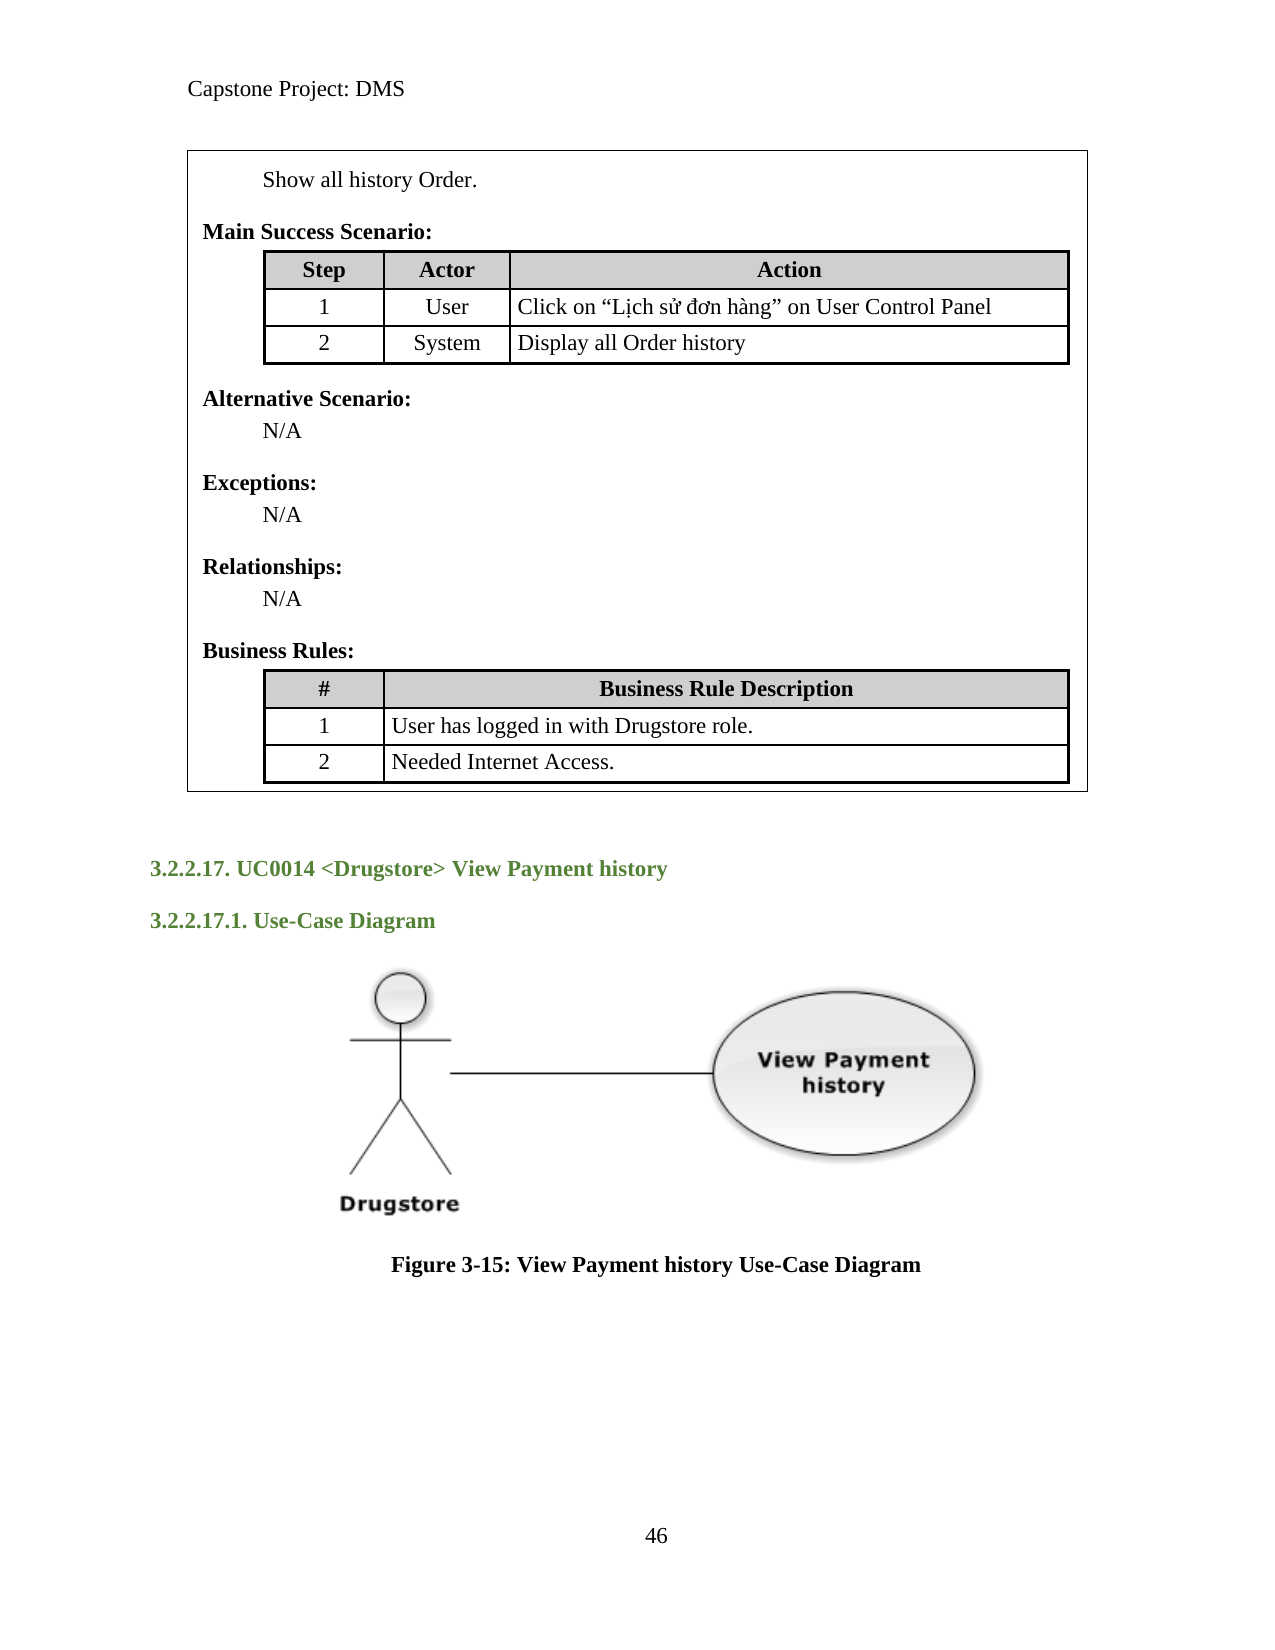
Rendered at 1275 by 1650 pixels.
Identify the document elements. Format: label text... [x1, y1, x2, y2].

subtitle Use-Case Diagram [150, 907, 1125, 934]
text Figure 3-15: View Payment history Use-Case Diagram [187, 1251, 1125, 1277]
picture [314, 949, 999, 1236]
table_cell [188, 151, 1087, 791]
subtitle UC0014 <Drugstore> View Payment history [150, 855, 1125, 881]
